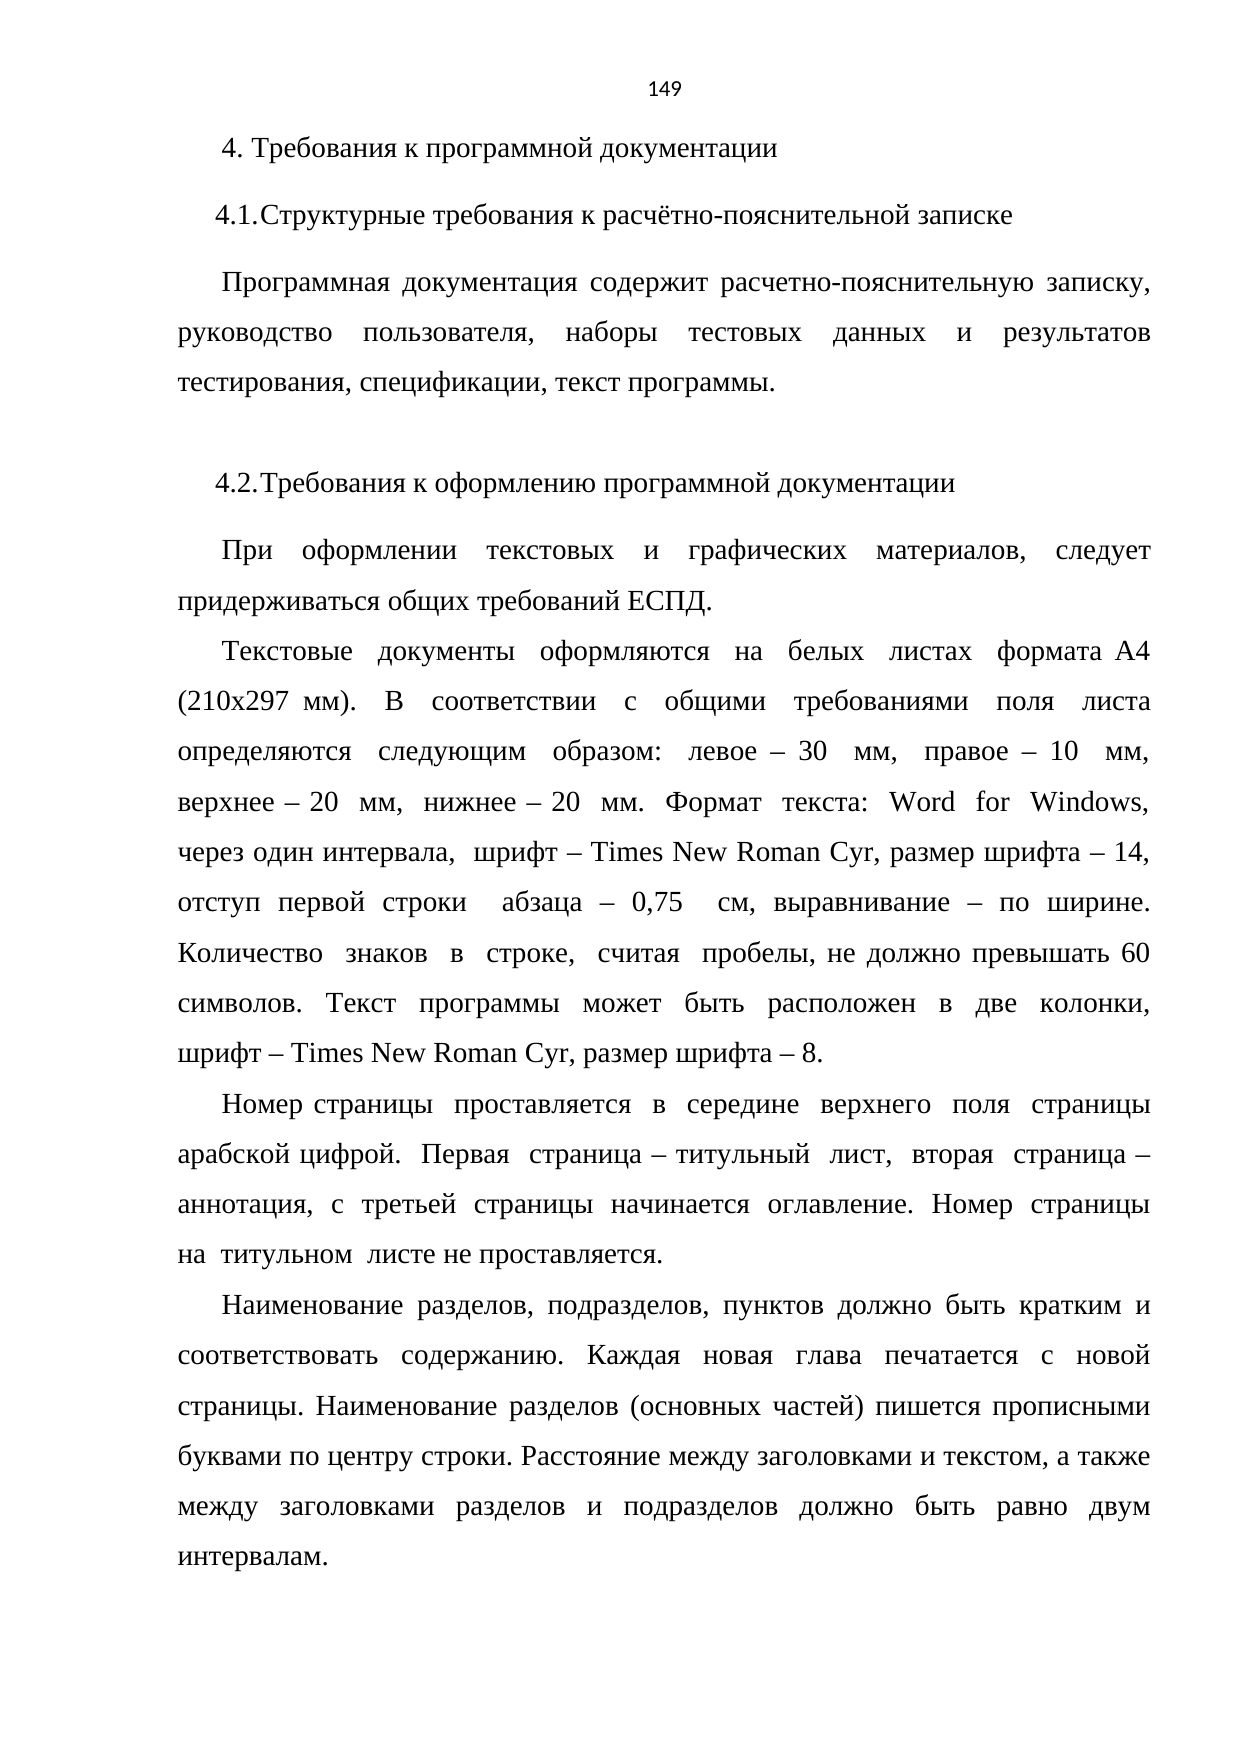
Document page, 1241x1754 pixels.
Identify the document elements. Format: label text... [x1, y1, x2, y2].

text Наименование разделов, подразделов, пунктов должно быть кратким и соответствовать содержанию. Каждая новая глава печатается с новой страницы. Наименование разделов (основных частей) пишется прописными буквами по центру строки. Расстояние между заголовками и текстом, а также между заголовками разделов и подразделов должно быть равно двум интервалам. [177, 1287, 1152, 1572]
list Структурные требования к расчётно-пояснительной записке [215, 197, 1152, 230]
list Требования к оформлению программной документации [215, 465, 1152, 499]
text Номер страницы проставляется в середине верхнего поля страницы арабской цифрой. Первая страница – титульный лист, вторая страница – аннотация, с третьей страницы начинается оглавление. Номер страницы на титульном листе не проставляется. [177, 1086, 1152, 1270]
text Программная документация содержит расчетно-пояснительную записку, руководство пользователя, наборы тестовых данных и результатов тестирования, спецификации, текст программы. [177, 264, 1152, 398]
text Текстовые документы оформляются на белых листах формата А4 (210х297 мм). В соответствии с общими требованиями поля листа определяются следующим образом: левое – 30 мм, правое – 10 мм, верхнее – 20 мм, нижнее – 20 мм. Формат текста: Word for Windows, через один интервала, шрифт – Times New Roman Cyr, размер шрифта – 14, отступ первой строки абзаца – 0,75 см, выравнивание – по ширине. Количество знаков в строке, считая пробелы, не должно превышать 60 символов. Текст программы может быть расположен в две колонки, шрифт – Times New Roman Cyr, размер шрифта – 8. [177, 633, 1152, 1069]
text При оформлении текстовых и графических материалов, следует придерживаться общих требований ЕСПД. [177, 532, 1152, 616]
list Требования к программной документации [177, 130, 1152, 163]
